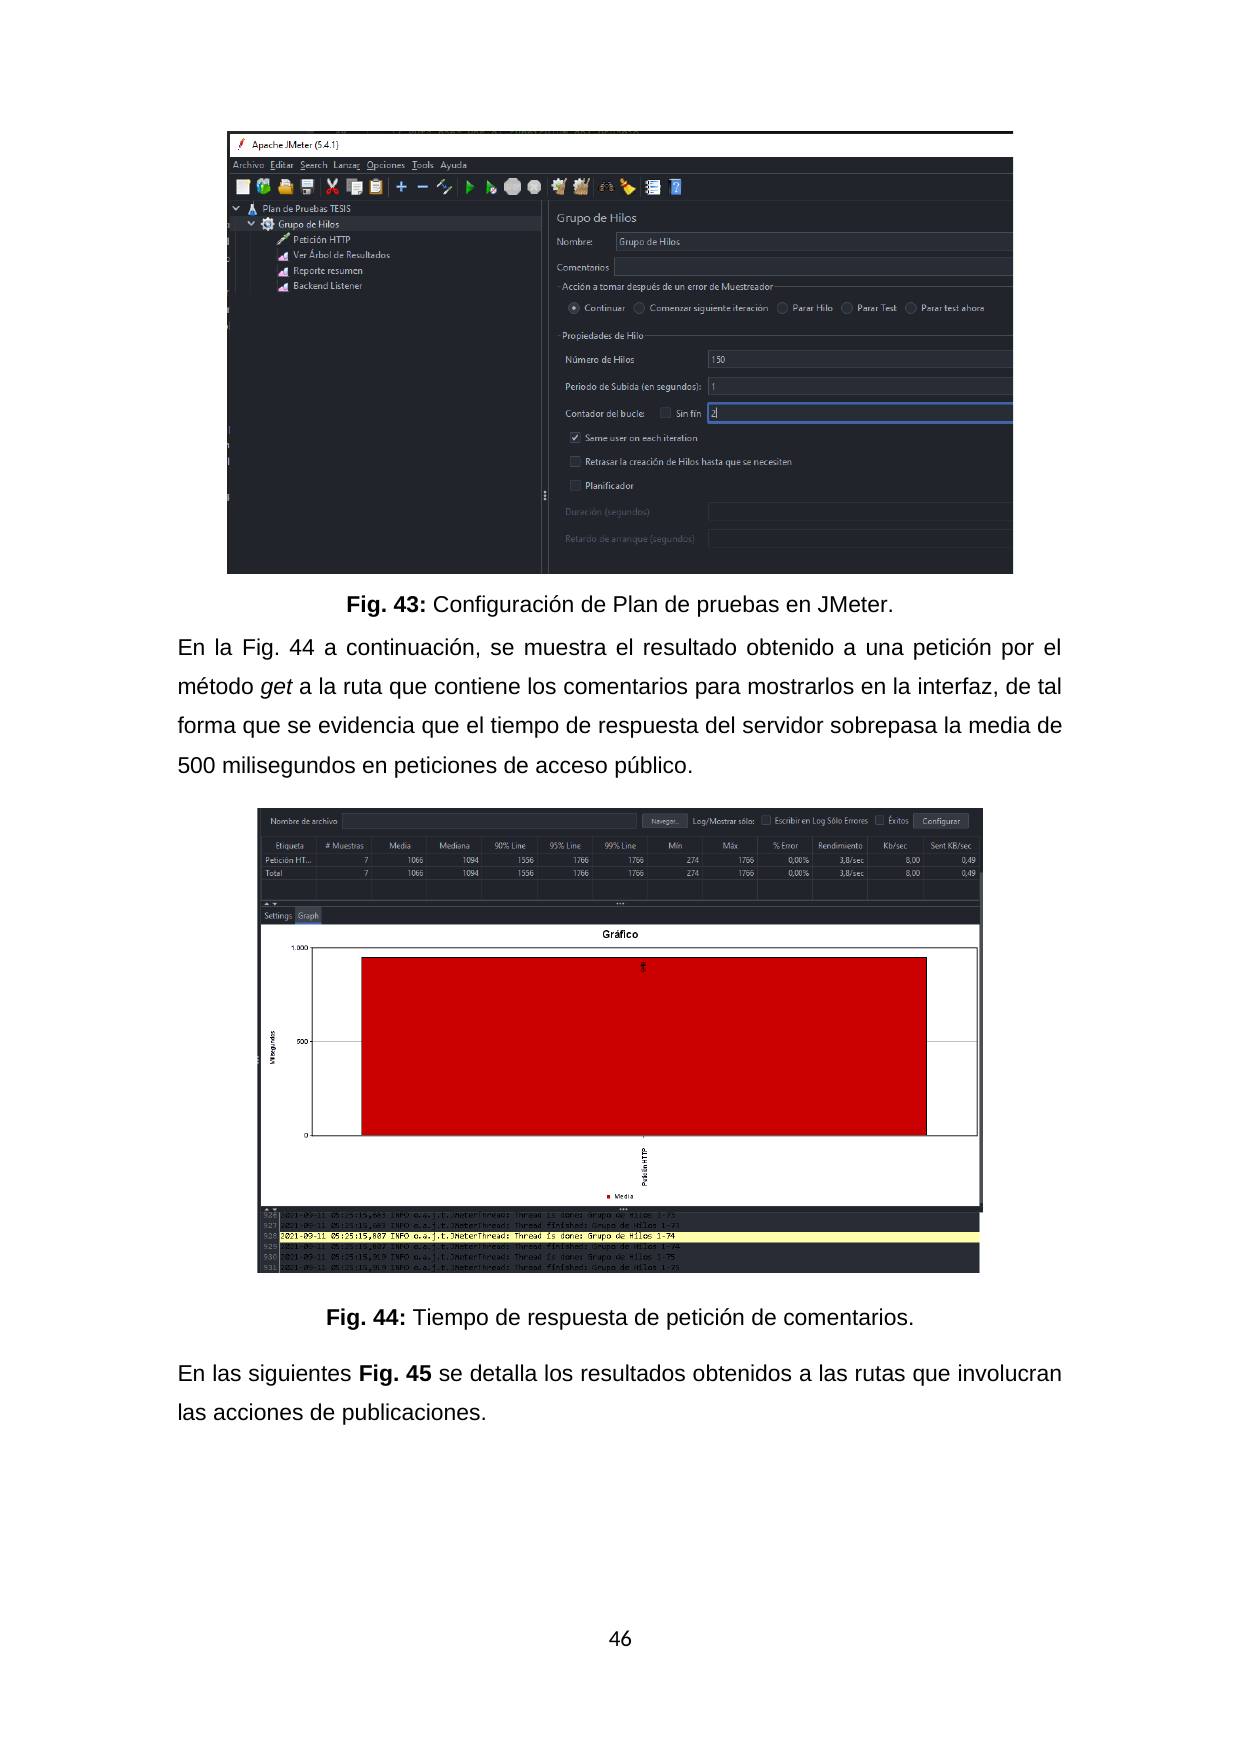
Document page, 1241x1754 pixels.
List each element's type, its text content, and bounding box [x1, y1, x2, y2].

text En las siguientes Fig. 45 se detalla los resultados obtenidos a las rutas que involucran las acciones de publicaciones. [177, 1359, 1063, 1425]
text Fig. 43: Configuración de Plan de pruebas en JMeter. [177, 591, 1063, 617]
text Fig. 44: Tiempo de respuesta de petición de comentarios. [177, 1303, 1063, 1330]
picture [257, 808, 983, 1273]
text En la Fig. 44 a continuación, se muestra el resultado obtenido a una petición por el método get a la ruta que contiene los comentarios para mostrarlos en la interfaz, de tal forma que se evidencia que el tiempo de respuesta del servidor sobrepasa la media de 500 milisegundos en peticiones de acceso público. [177, 633, 1063, 778]
picture [227, 131, 1014, 574]
